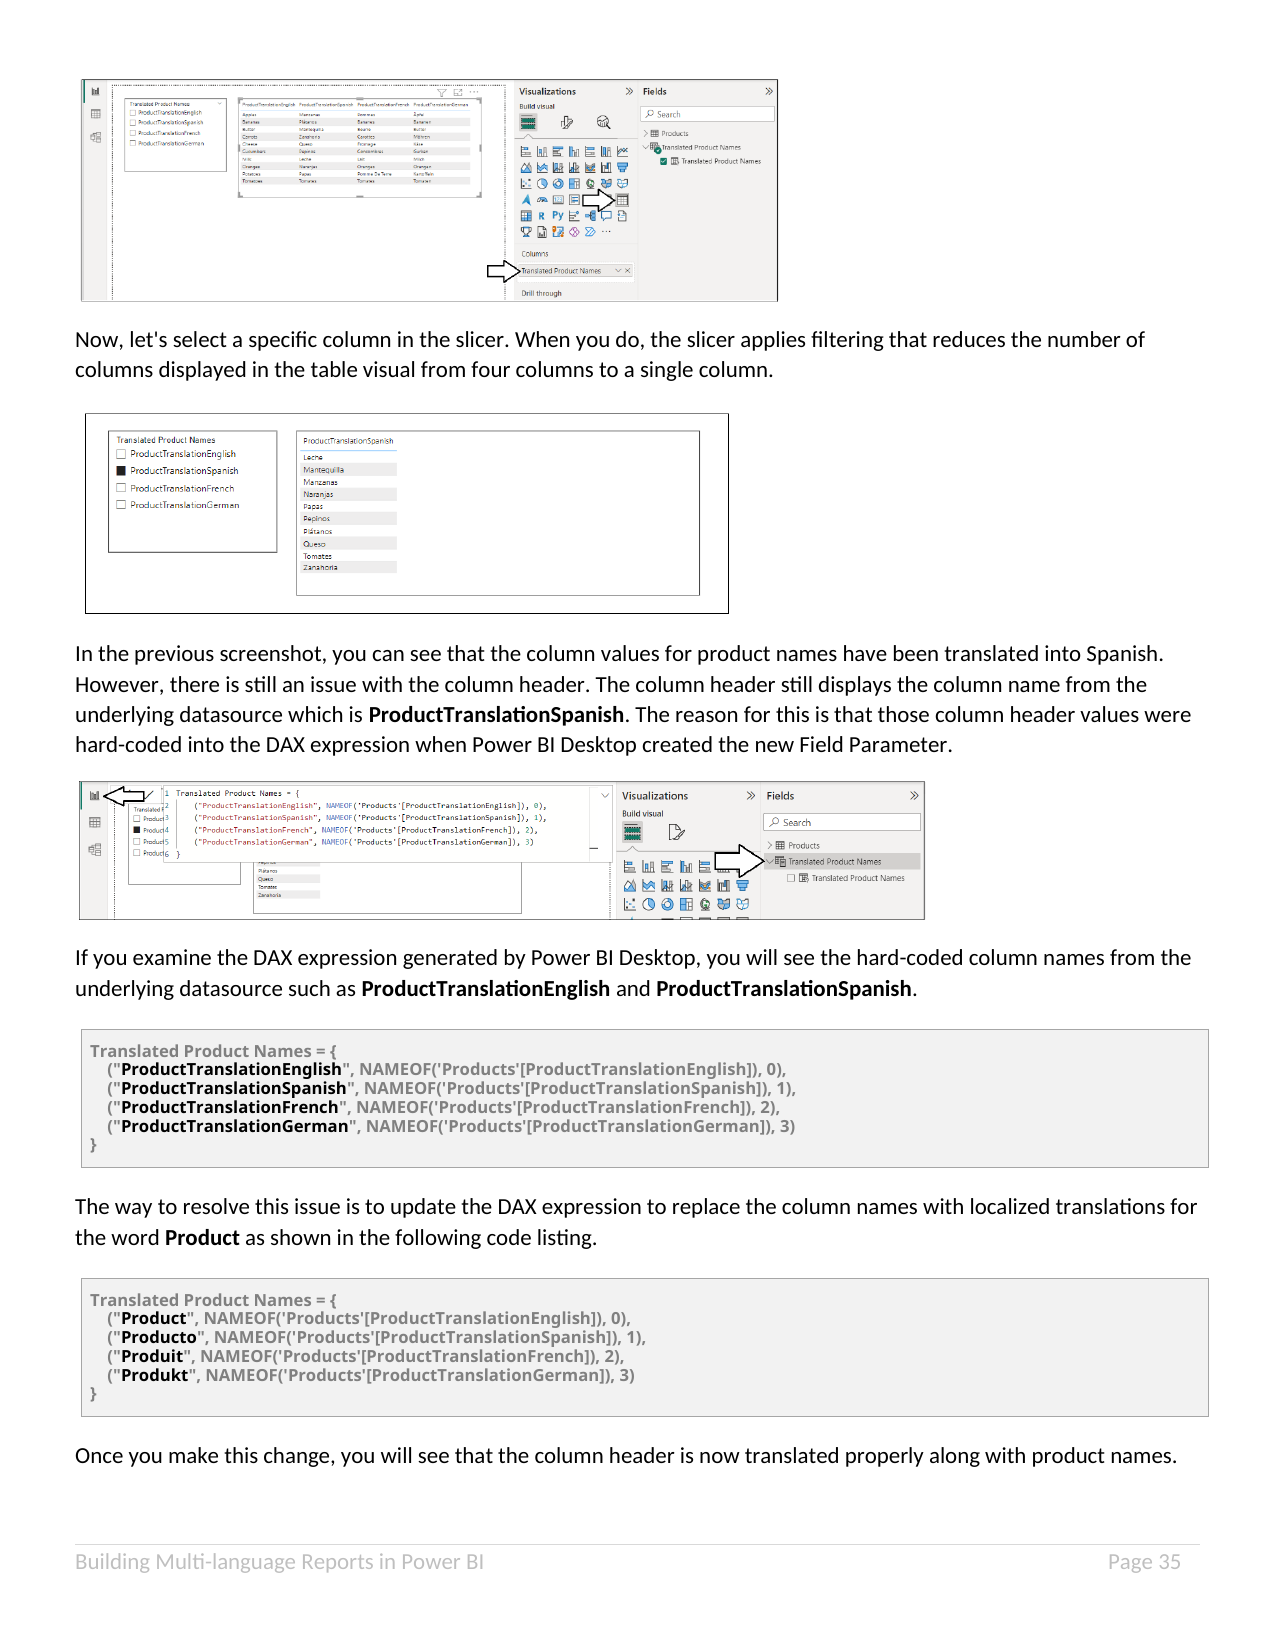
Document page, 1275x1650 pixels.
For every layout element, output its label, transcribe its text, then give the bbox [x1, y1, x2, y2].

picture [75, 75, 783, 306]
list ("ProductTranslationGerman", NAMEOF('Products'[ProductTranslationGerman]), 3) [82, 1104, 1208, 1123]
list } [82, 1372, 1208, 1416]
list } [82, 1123, 1208, 1167]
list ("Product", NAMEOF('Products'[ProductTranslationEnglish]), 0), [82, 1297, 1208, 1315]
list ("Produit", NAMEOF('Products'[ProductTranslationFrench]), 2), [82, 1334, 1208, 1353]
list ("Producto", NAMEOF('Products'[ProductTranslationSpanish]), 1), [82, 1315, 1208, 1334]
list ("ProductTranslationFrench", NAMEOF('Products'[ProductTranslationFrench]), 2), [82, 1085, 1208, 1104]
list ("Produkt", NAMEOF('Products'[ProductTranslationGerman]), 3) [82, 1353, 1208, 1372]
text Once you make this change, you will see that the column header is now translated properly along with product names. [75, 1441, 1200, 1469]
list ("ProductTranslationSpanish", NAMEOF('Products'[ProductTranslationSpanish]), 1), [82, 1066, 1208, 1085]
picture [75, 777, 929, 925]
text The way to resolve this issue is to update the DAX expression to replace the column names with localized translations for the word Product as shown in the following code listing. [75, 1192, 1200, 1251]
list ("ProductTranslationEnglish", NAMEOF('Products'[ProductTranslationEnglish]), 0), [82, 1048, 1208, 1066]
text If you examine the DAX expression generated by Power BI Desktop, you will see the hard-coded column names from the underlying datasource such as ProductTranslationEnglish and ProductTranslationSpanish. [75, 943, 1200, 1002]
list Translated Product Names = { [82, 1279, 1208, 1297]
text Now, let's select a specific column in the slicer. When you do, the slicer applies filtering that reduces the number of columns displayed in the table visual from four columns to a single column. [75, 325, 1200, 383]
text In the previous screenshot, you can see that the column values for product names have been translated into Spanish. However, there is still an issue with the column header. The column header still displays the column name from the underlying datasource which is ProductTranslationSpanish. The reason for this is that those column header values were hard-coded into the DAX expression when Power BI Desktop created the new Field Parameter. [75, 639, 1200, 758]
list Translated Product Names = { [82, 1030, 1208, 1048]
picture [75, 401, 743, 621]
